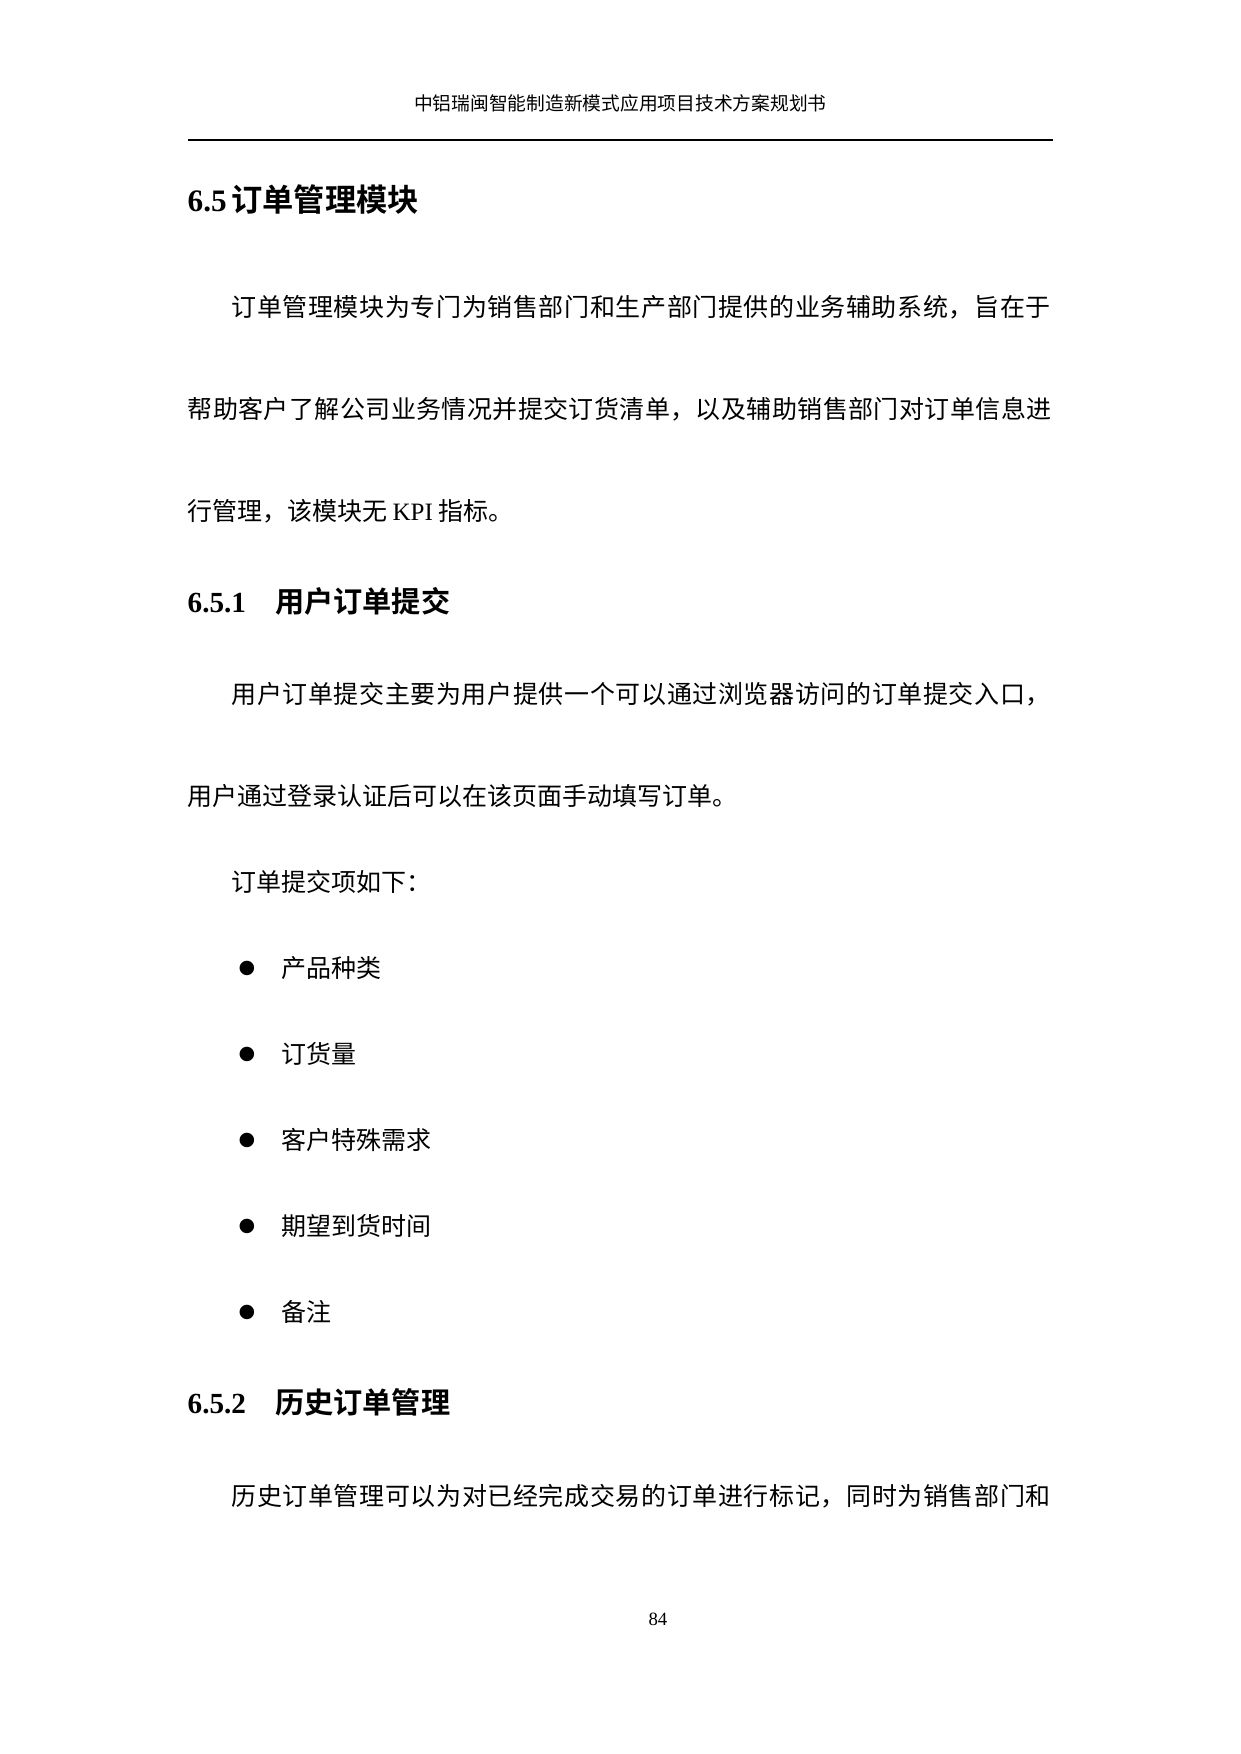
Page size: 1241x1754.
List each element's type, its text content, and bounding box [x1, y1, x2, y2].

text 订单管理模块为专门为销售部门和生产部门提供的业务辅助系统，旨在于帮助客户了解公司业务情况并提交订货清单，以及辅助销售部门对订单信息进行管理，该模块无KPI指标。 [187, 271, 1053, 543]
list 产品种类 [237, 932, 1053, 1000]
text 订单提交项如下： [187, 846, 1053, 914]
subtitle 历史订单管理 [187, 1380, 1053, 1422]
list 客户特殊需求 [237, 1104, 1053, 1172]
text 用户订单提交主要为用户提供一个可以通过浏览器访问的订单提交入口，用户通过登录认证后可以在该页面手动填写订单。 [187, 658, 1053, 828]
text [187, 1460, 1053, 1528]
list 订货量 [237, 1018, 1053, 1086]
list 备注 [237, 1277, 1053, 1344]
list 期望到货时间 [237, 1191, 1053, 1258]
subtitle 用户订单提交 [187, 578, 1053, 620]
subtitle 订单管理模块 [187, 164, 1053, 232]
